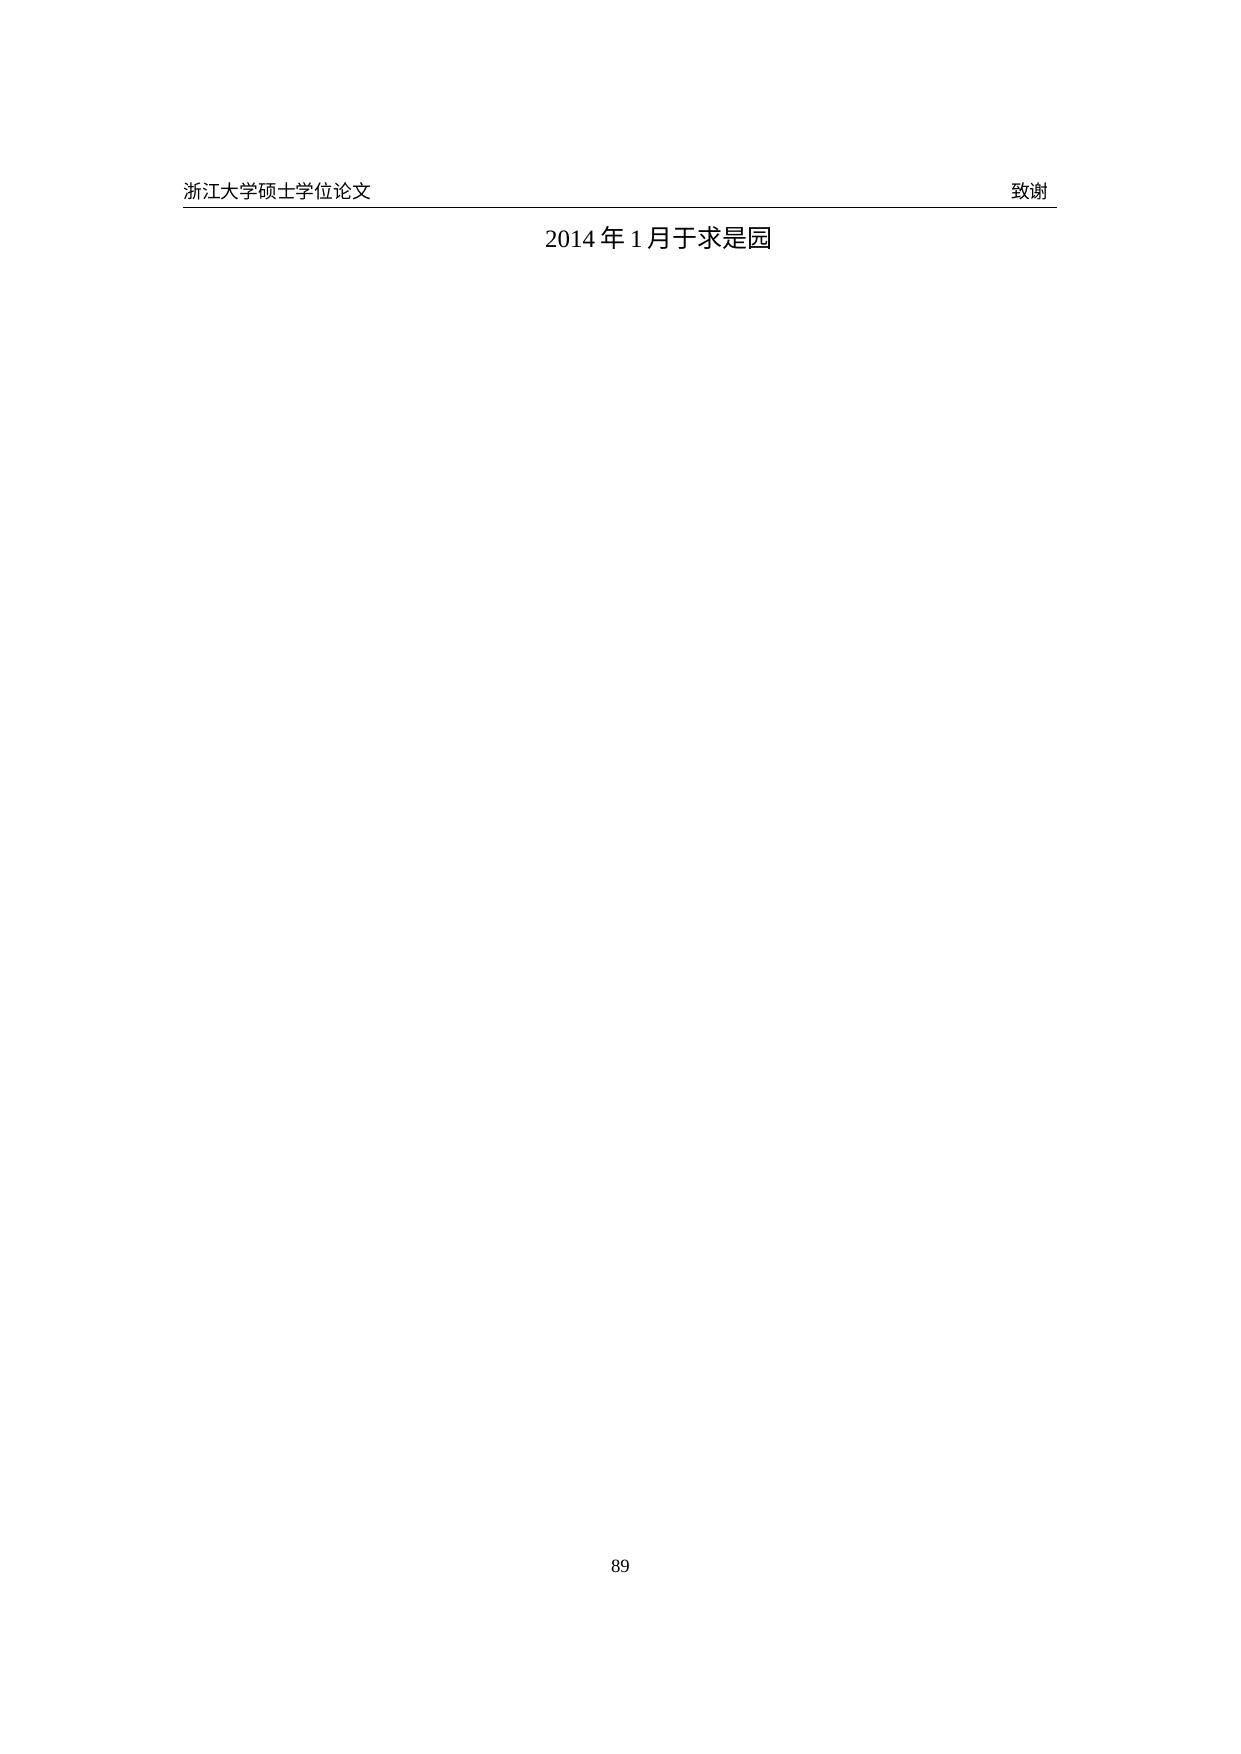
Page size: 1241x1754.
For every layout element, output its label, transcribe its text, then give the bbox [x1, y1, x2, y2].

text 2014年1月于求是园 [183, 218, 1057, 255]
